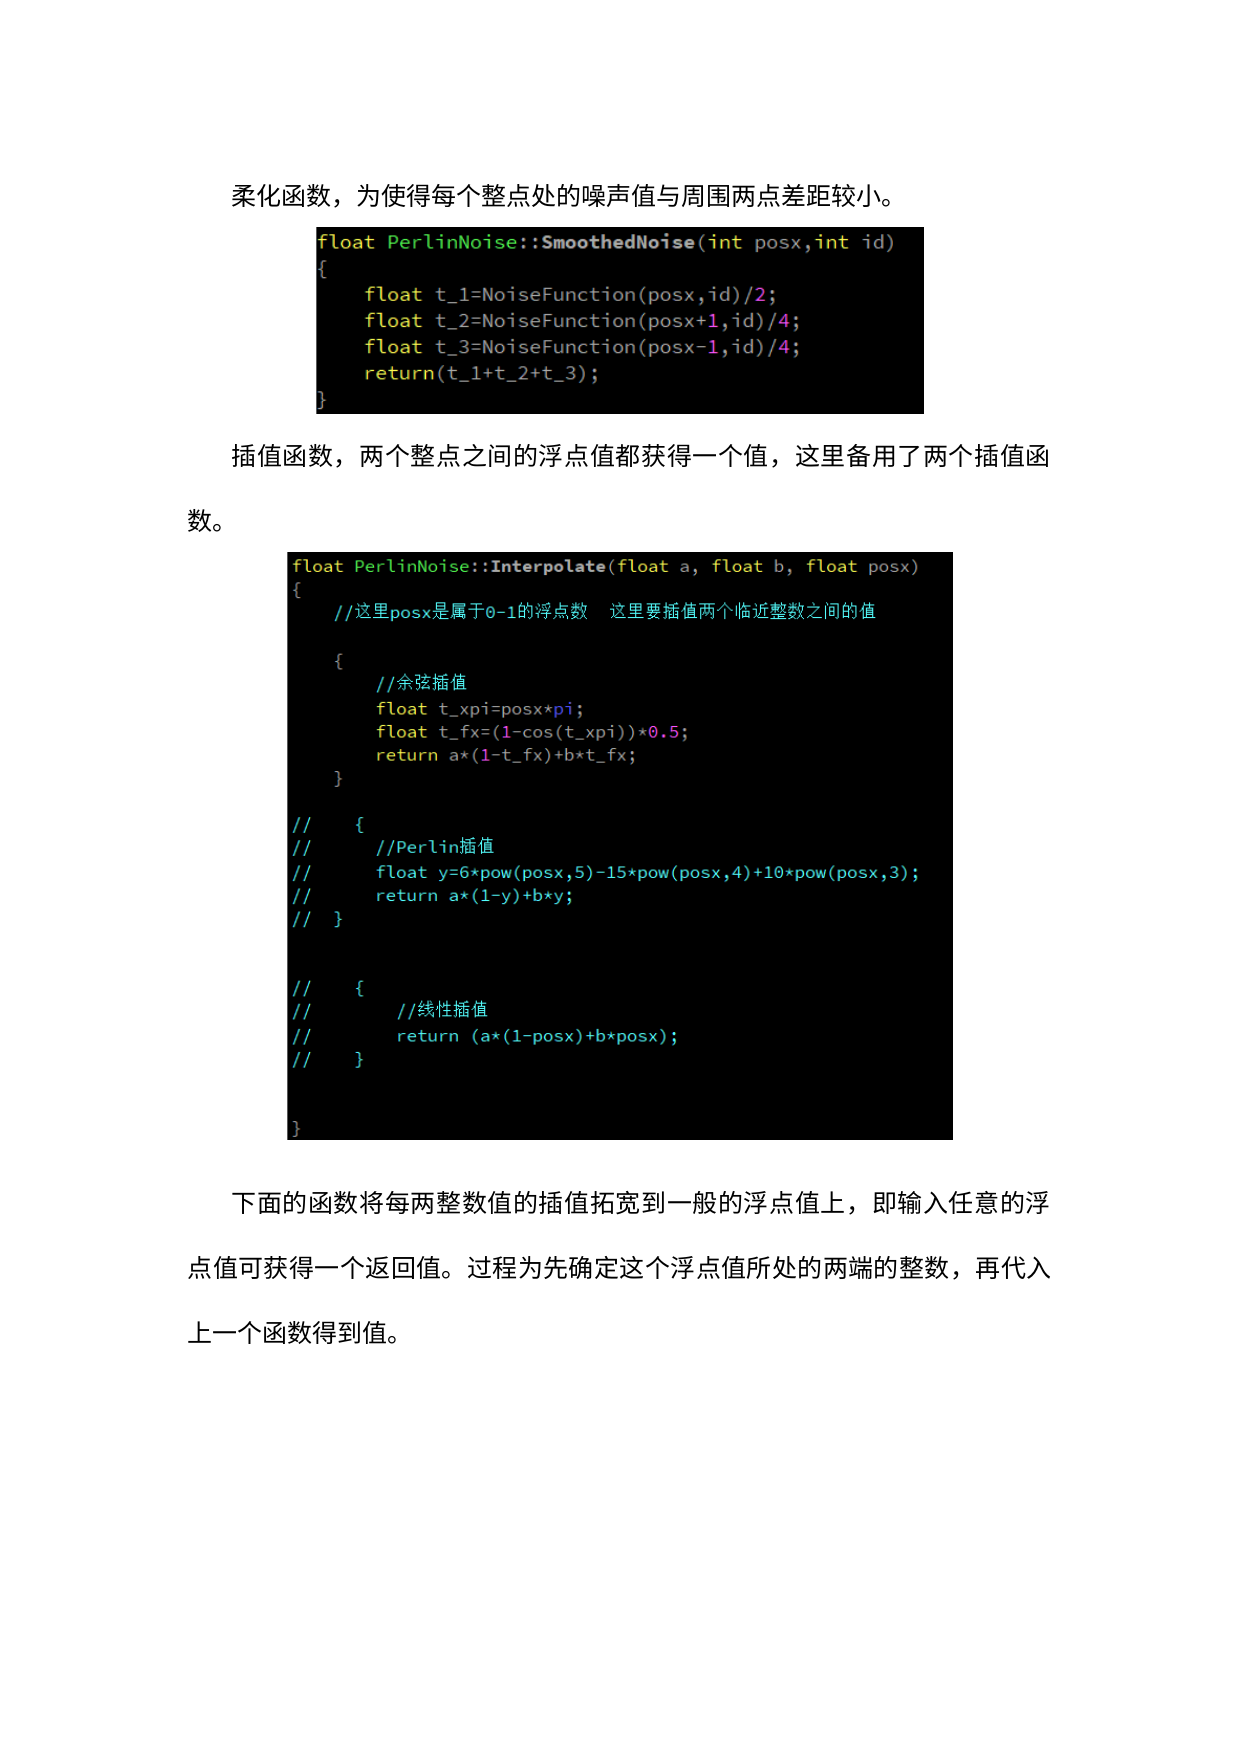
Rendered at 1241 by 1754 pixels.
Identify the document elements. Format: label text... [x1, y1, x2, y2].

picture [287, 552, 953, 1140]
text 插值函数，两个整点之间的浮点值都获得一个值，这里备用了两个插值函数。 [187, 422, 1053, 552]
text 柔化函数，为使得每个整点处的噪声值与周围两点差距较小。 [187, 162, 1053, 227]
picture [316, 227, 924, 414]
text 下面的函数将每两整数值的插值拓宽到一般的浮点值上，即输入任意的浮点值可获得一个返回值。过程为先确定这个浮点值所处的两端的整数，再代入上一个函数得到值。 [187, 1169, 1053, 1364]
